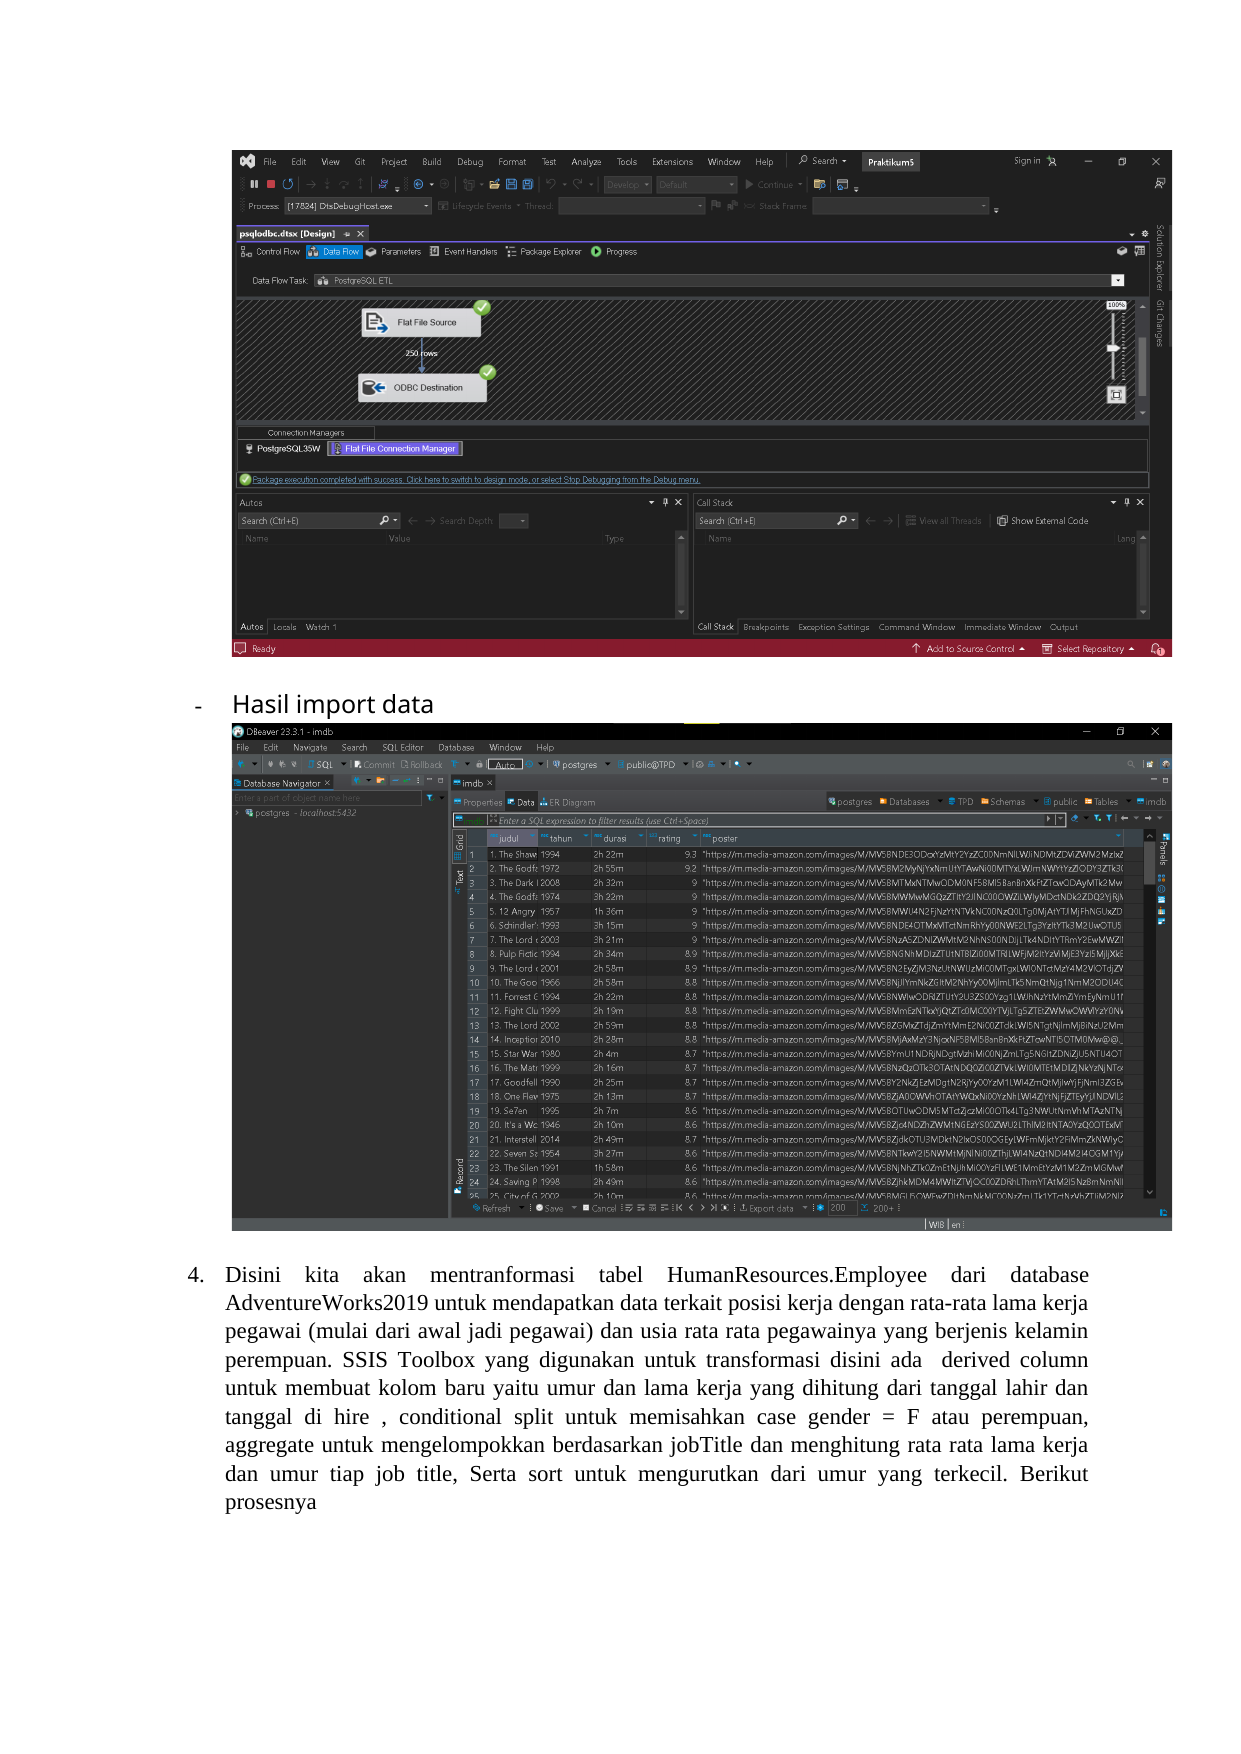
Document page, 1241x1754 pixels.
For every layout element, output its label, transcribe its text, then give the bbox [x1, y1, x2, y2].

list Disini kita akan mentranformasi tabel HumanResources.Employee dari database AdventureWorks2019 untuk mendapatkan data terkait posisi kerja dengan rata-rata lama kerja pegawai (mulai dari awal jadi pegawai) dan usia rata rata pegawainya yang berjenis kelamin perempuan. SSIS Toolbox yang digunakan untuk transformasi disini ada derived column untuk membuat kolom baru yaitu umur dan lama kerja yang dihitung dari tanggal lahir dan tanggal di hire , conditional split untuk memisahkan case gender = F atau perempuan, aggregate untuk mengelompokkan berdasarkan jobTitle dan menghitung rata rata lama kerja dan umur tiap job title, Serta sort untuk mengurutkan dari umur yang terkecil. Berikut prosesnya [187, 1261, 1090, 1514]
picture [231, 723, 1173, 1231]
picture [231, 150, 1173, 657]
list Hasil import data [194, 687, 1090, 721]
